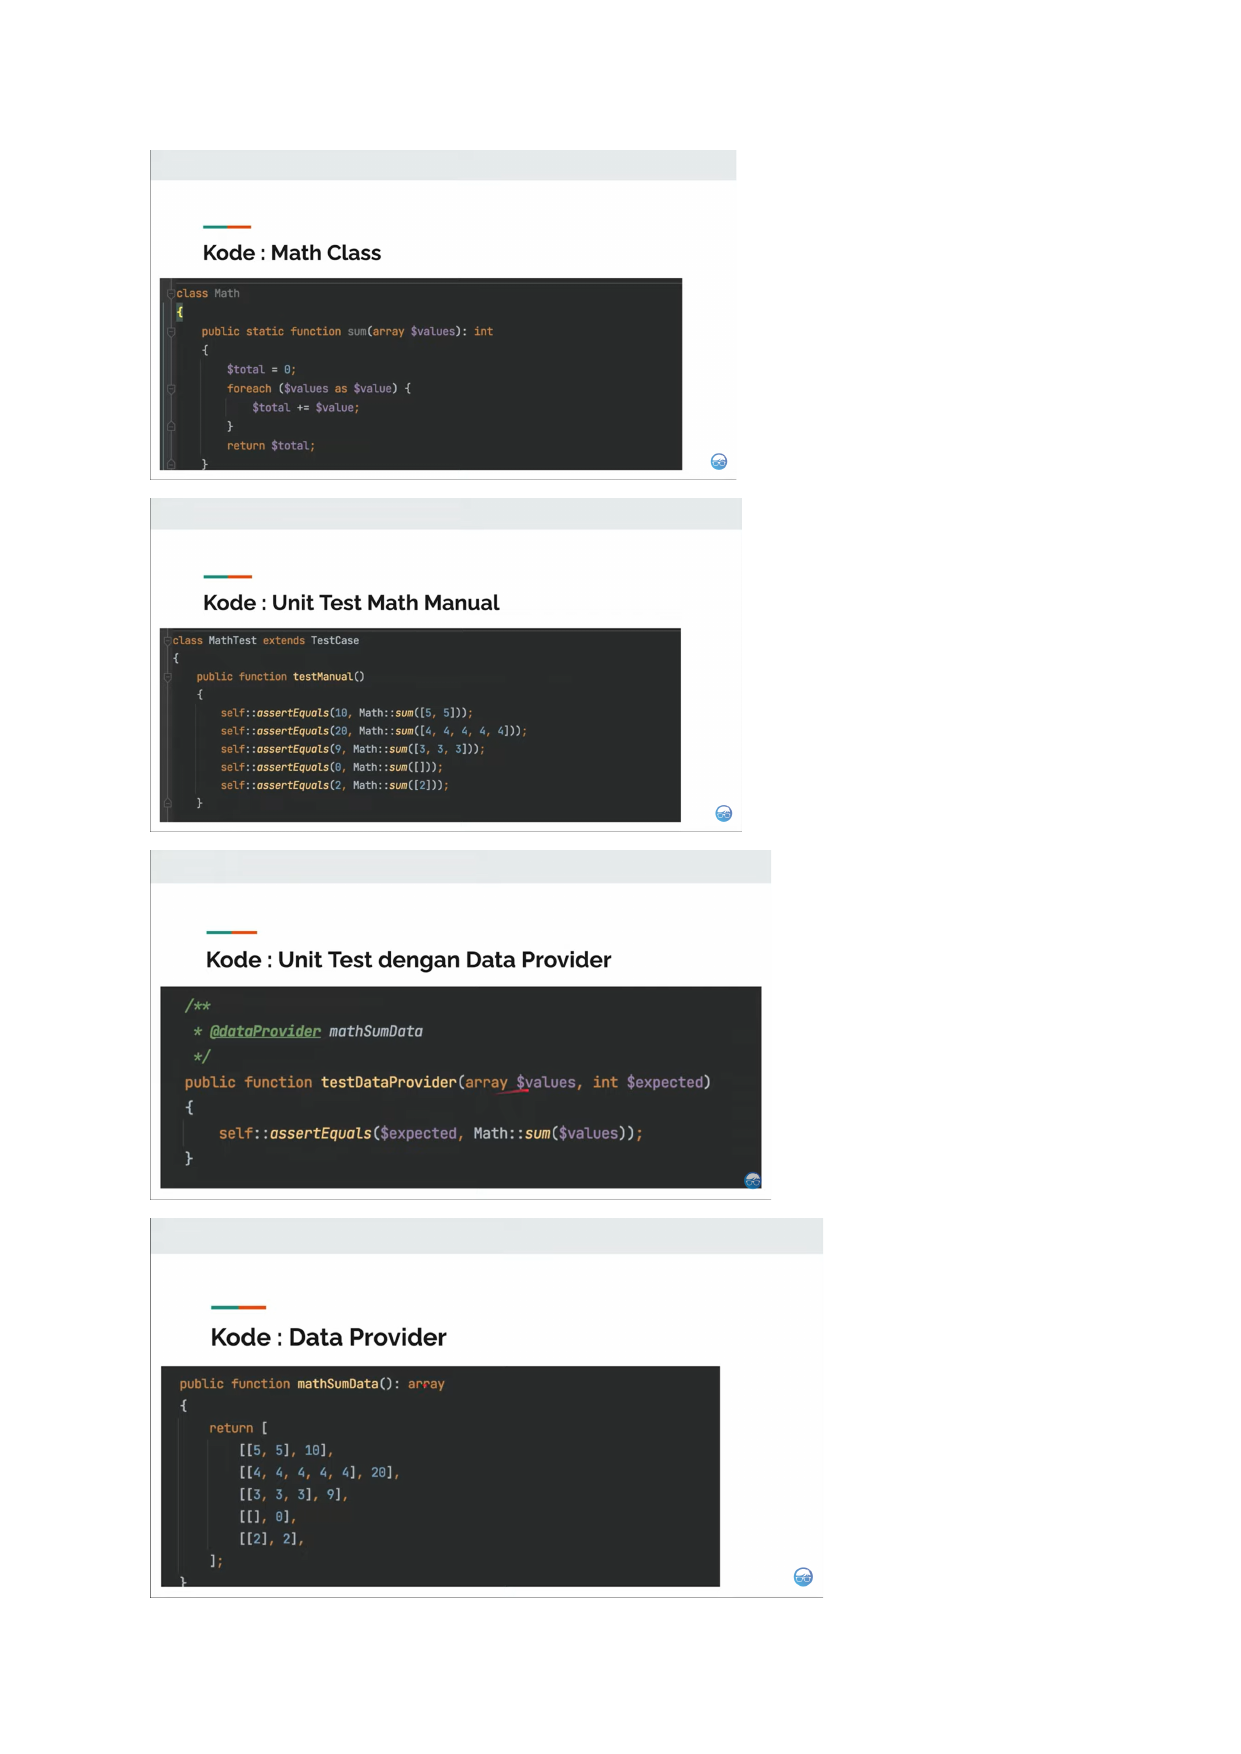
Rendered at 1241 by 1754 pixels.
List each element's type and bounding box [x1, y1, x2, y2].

picture [150, 1218, 824, 1598]
picture [150, 498, 742, 832]
picture [150, 150, 737, 480]
picture [150, 850, 772, 1200]
